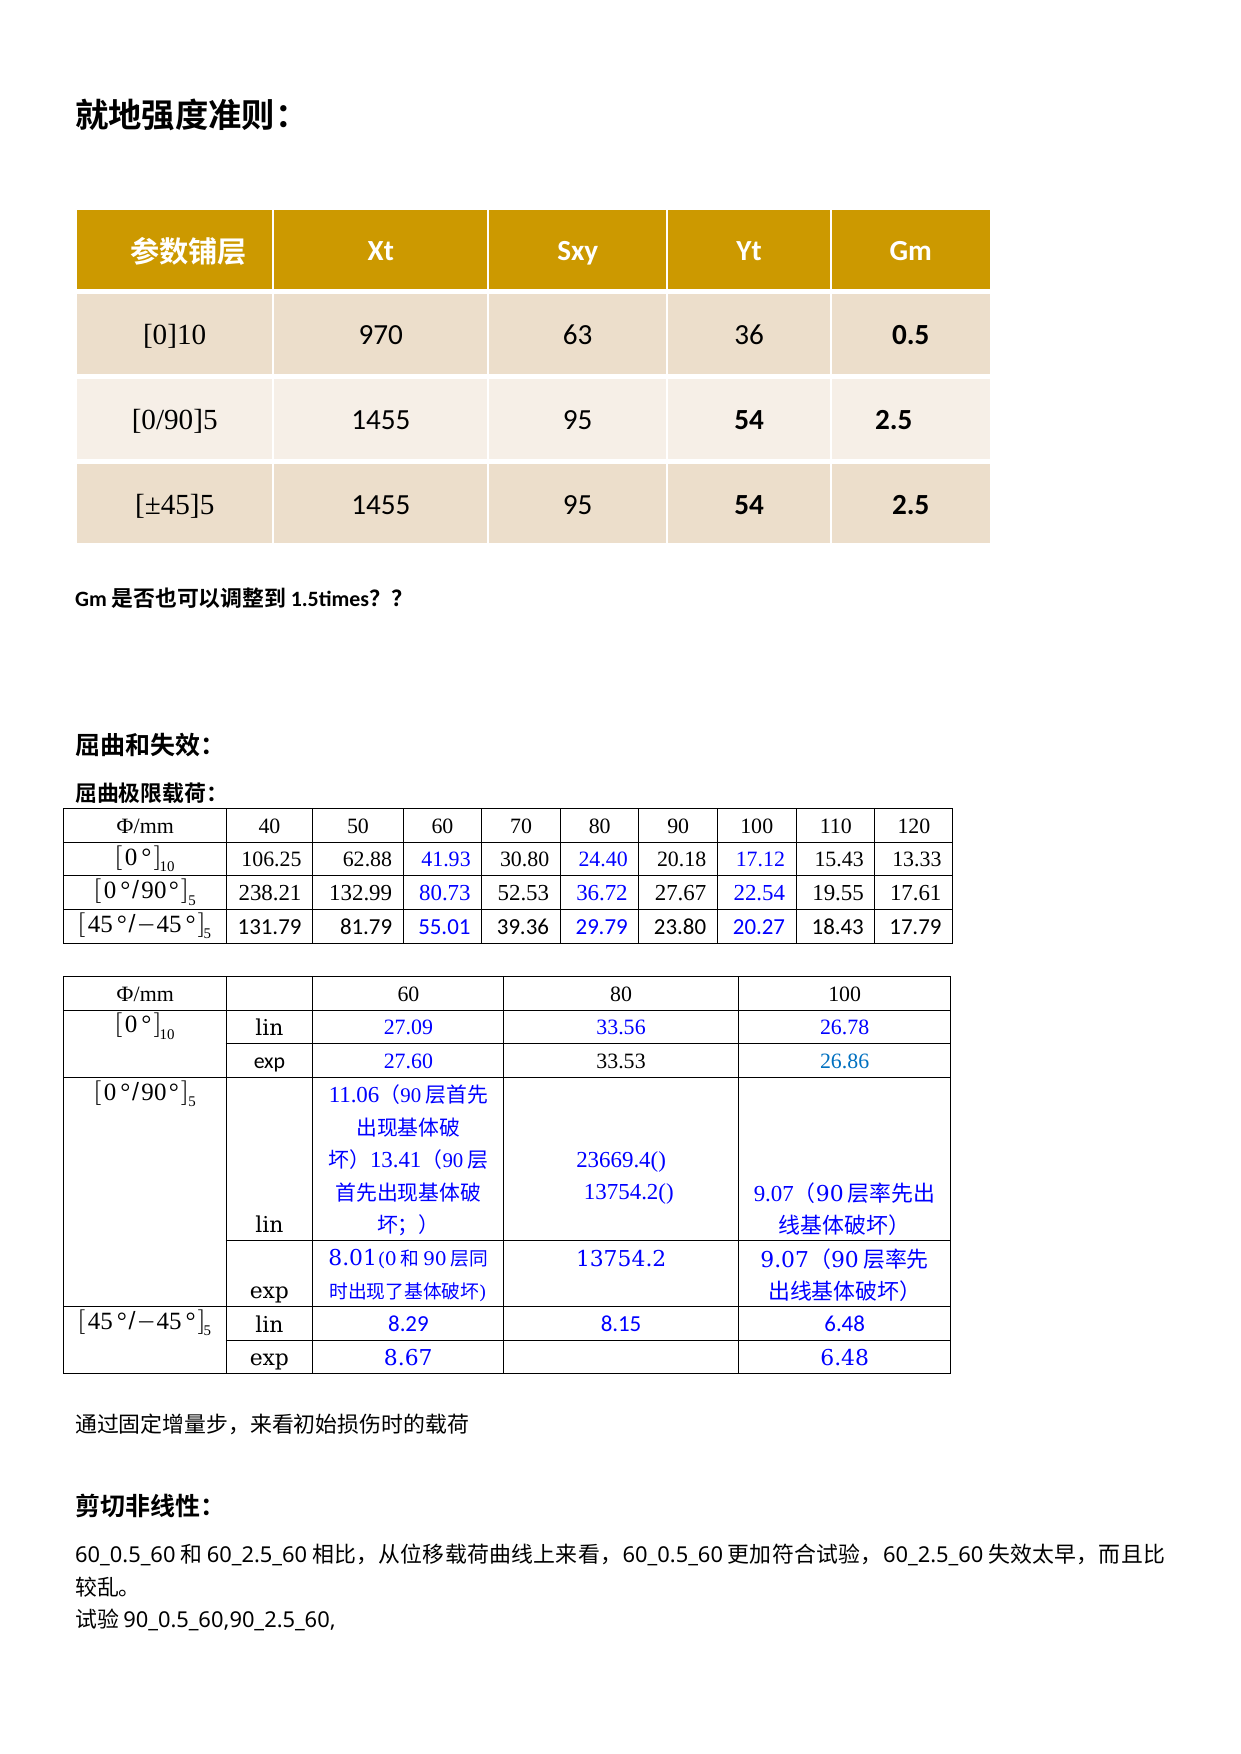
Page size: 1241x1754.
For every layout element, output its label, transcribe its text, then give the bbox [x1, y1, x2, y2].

table_cell 19.55 [797, 876, 874, 909]
text Gm是否也可以调整到1.5times？？ [75, 581, 1165, 613]
table_cell 6.48 [739, 1341, 950, 1373]
table_cell 17.79 [875, 910, 952, 942]
table_cell 20.18 [639, 843, 717, 875]
table_cell 36.72 [561, 876, 638, 909]
table_cell 9.07（90层率先出线基体破坏） [739, 1241, 950, 1306]
table_cell 15.43 [797, 843, 874, 875]
table_cell 8.01(0和90层同时出现了基体破坏) [313, 1241, 503, 1306]
text 剪切非线性： [75, 1472, 1165, 1537]
table_header Sxy [489, 210, 666, 289]
table_cell 18.43 [797, 910, 874, 942]
table_header 60 [313, 977, 503, 1009]
table_header Ф/mm [64, 809, 226, 842]
table_cell 17.12 [718, 843, 796, 875]
table_cell 9.07（90层率先出线基体破坏） [739, 1078, 950, 1240]
table_cell 62.88 [313, 843, 403, 875]
table_cell [±45]5 [77, 464, 272, 543]
table_cell exp [227, 1044, 312, 1077]
table_cell 41.93 [404, 843, 481, 875]
table_cell [64, 910, 226, 942]
table_cell 27.60 [313, 1044, 503, 1077]
table_cell 238.21 [227, 876, 312, 909]
table_header 110 [797, 809, 874, 842]
table_cell [64, 876, 226, 909]
table_cell [64, 1078, 226, 1306]
table_cell 13754.2 [504, 1241, 738, 1306]
table_cell exp [227, 1341, 312, 1373]
table_header 80 [504, 977, 738, 1009]
table_cell 17.61 [875, 876, 952, 909]
table_cell 2.5 [832, 379, 990, 459]
table_cell 81.79 [313, 910, 403, 942]
table_header 60 [404, 809, 481, 842]
text 屈曲极限载荷： [75, 776, 1165, 808]
table_cell [64, 1011, 226, 1077]
table_header [227, 977, 312, 1009]
table_cell 106.25 [227, 843, 312, 875]
table_header 100 [718, 809, 796, 842]
table_header Gm [832, 210, 990, 289]
table_header 40 [227, 809, 312, 842]
text 屈曲和失效： [75, 711, 1165, 776]
text 通过固定增量步，来看初始损伤时的载荷 [75, 1407, 1165, 1439]
table_cell 132.99 [313, 876, 403, 909]
table_cell 52.53 [482, 876, 560, 909]
table_cell 131.79 [227, 910, 312, 942]
table_header Xt [274, 210, 487, 289]
table_cell 8.29 [313, 1307, 503, 1340]
table_cell 13.33 [875, 843, 952, 875]
table_cell 33.56 [504, 1011, 738, 1043]
table_cell exp [227, 1241, 312, 1306]
table_cell 11.06（90层首先出现基体破坏）13.41（90层首先出现基体破坏；） [313, 1078, 503, 1240]
table_cell 970 [274, 294, 487, 374]
table_cell 27.09 [313, 1011, 503, 1043]
table_cell 30.80 [482, 843, 560, 875]
table_cell 36 [668, 294, 830, 374]
table_cell 95 [489, 464, 666, 543]
table_header 100 [739, 977, 950, 1009]
table_cell 33.53 [504, 1044, 738, 1077]
table_cell 55.01 [404, 910, 481, 942]
table_cell 0.5 [832, 294, 990, 374]
table_cell lin [227, 1078, 312, 1240]
table_cell 1455 [274, 379, 487, 459]
table_cell 22.54 [718, 876, 796, 909]
table_cell 8.15 [504, 1307, 738, 1340]
table_cell [504, 1341, 738, 1373]
table_header 70 [482, 809, 560, 842]
table_cell 23.80 [639, 910, 717, 942]
table_header 90 [639, 809, 717, 842]
subtitle 就地强度准则： [75, 81, 1165, 146]
table_cell 8.67 [313, 1341, 503, 1373]
table_cell [0/90]5 [77, 379, 272, 459]
table_cell 1455 [274, 464, 487, 543]
table_header 50 [313, 809, 403, 842]
table_cell 24.40 [561, 843, 638, 875]
table_cell 20.27 [718, 910, 796, 942]
table_cell 54 [668, 379, 830, 459]
table_cell 39.36 [482, 910, 560, 942]
table_cell 26.78 [739, 1011, 950, 1043]
table_cell 54 [668, 464, 830, 543]
table_header 80 [561, 809, 638, 842]
table_cell 26.86 [739, 1044, 950, 1077]
table_cell 6.48 [739, 1307, 950, 1340]
table_cell 95 [489, 379, 666, 459]
table_cell lin [227, 1307, 312, 1340]
table_header 120 [875, 809, 952, 842]
table_cell 27.67 [639, 876, 717, 909]
text 60_0.5_60和60_2.5_60相比，从位移载荷曲线上来看，60_0.5_60更加符合试验，60_2.5_60失效太早，而且比较乱。 [75, 1537, 1165, 1602]
table_header 参数铺层 [77, 210, 272, 289]
table_cell [0]10 [77, 294, 272, 374]
table_cell 80.73 [404, 876, 481, 909]
table_cell [64, 843, 226, 875]
table_cell 2.5 [832, 464, 990, 543]
text 试验90_0.5_60,90_2.5_60, [75, 1602, 1165, 1634]
table_cell 29.79 [561, 910, 638, 942]
table_cell 23669.4() 13754.2() [504, 1078, 738, 1240]
table_cell lin [227, 1011, 312, 1043]
table_cell 63 [489, 294, 666, 374]
table_header Ф/mm [64, 977, 226, 1009]
table_cell [64, 1307, 226, 1373]
table_header Yt [668, 210, 830, 289]
